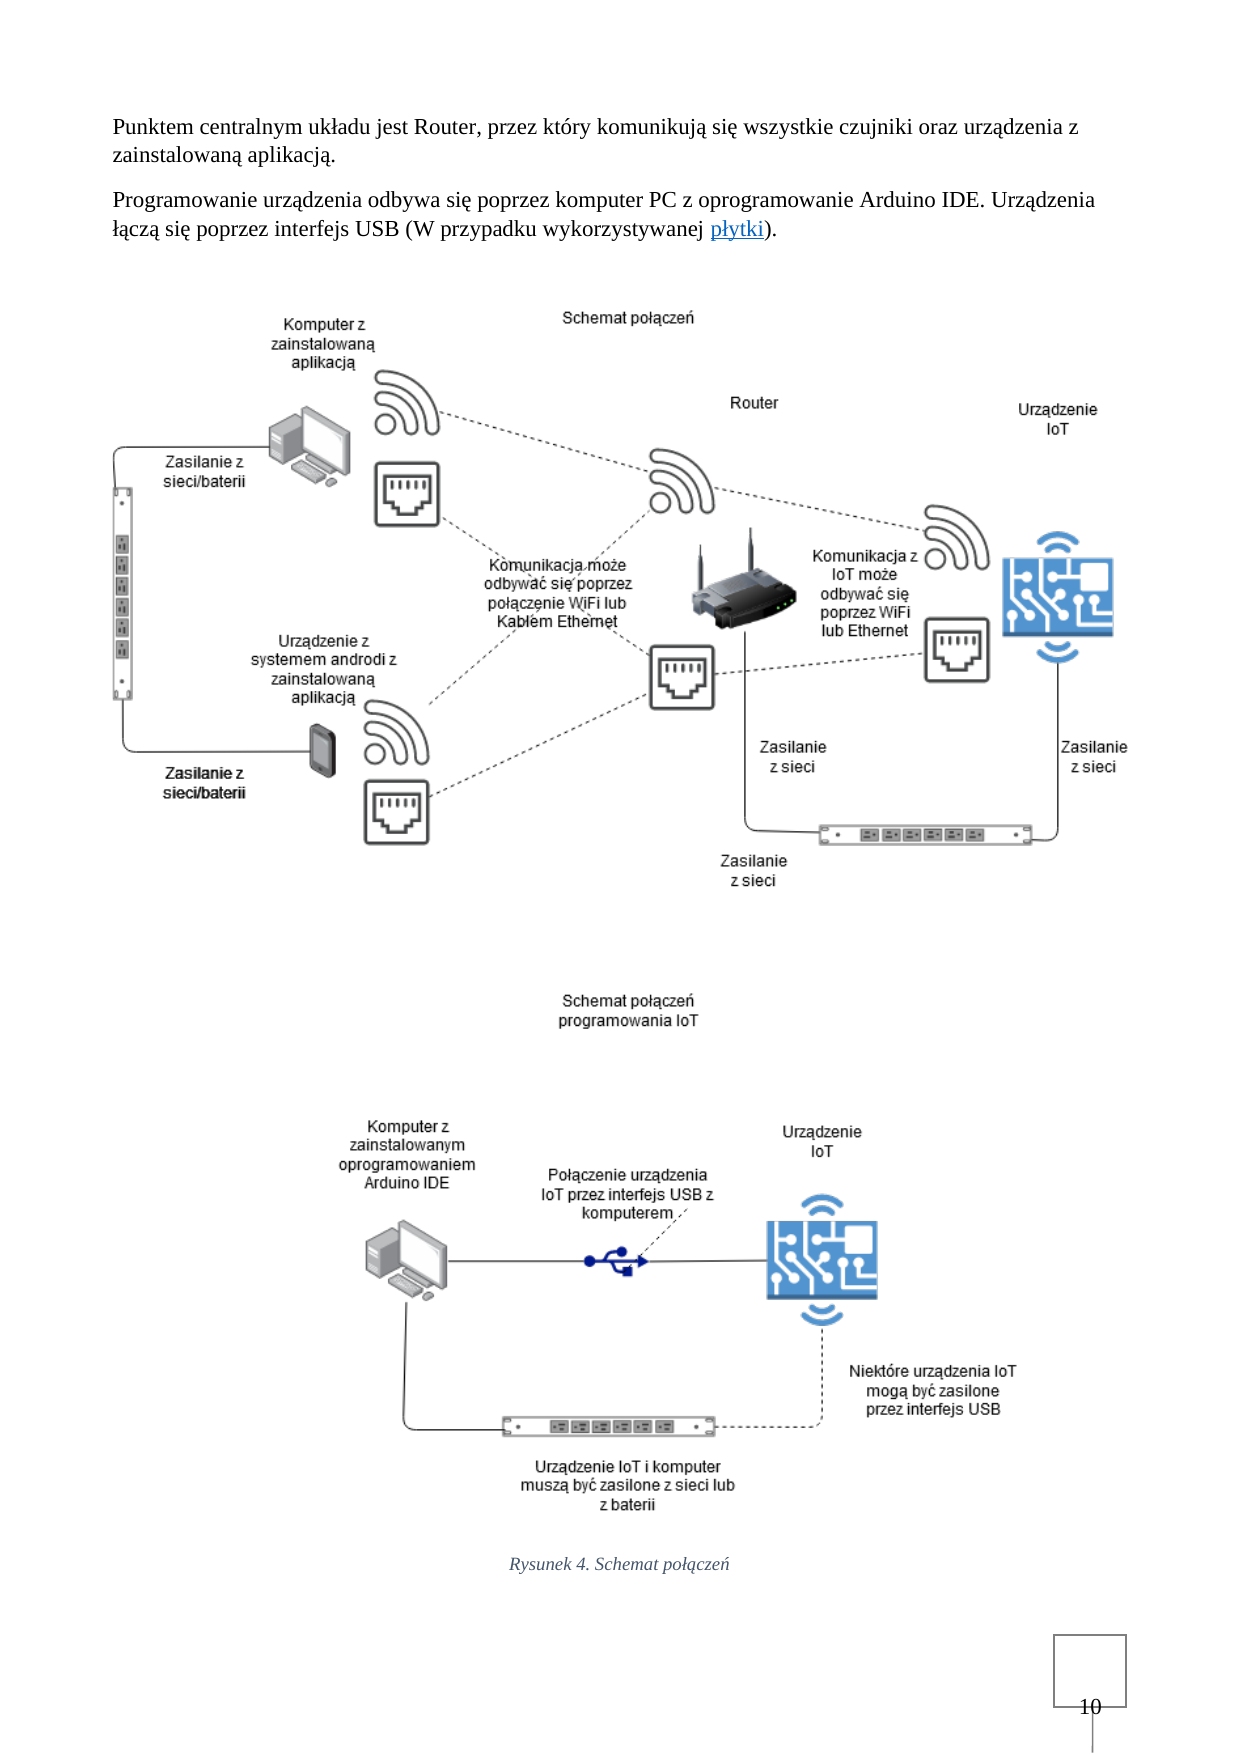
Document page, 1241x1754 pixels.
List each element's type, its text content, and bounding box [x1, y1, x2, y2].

text Programowanie urządzenia odbywa się poprzez komputer PC z oprogramowanie Arduino IDE. Urządzenia łączą się poprzez interfejs USB (W przypadku wykorzystywanej płytki). [112, 186, 1128, 241]
text Rysunek 4. Schemat połączeń [112, 1552, 1128, 1574]
picture [112, 305, 1128, 1534]
text Punktem centralnym układu jest Router, przez który komunikują się wszystkie czujniki oraz urządzenia z zainstalowaną aplikacją. [112, 113, 1128, 168]
